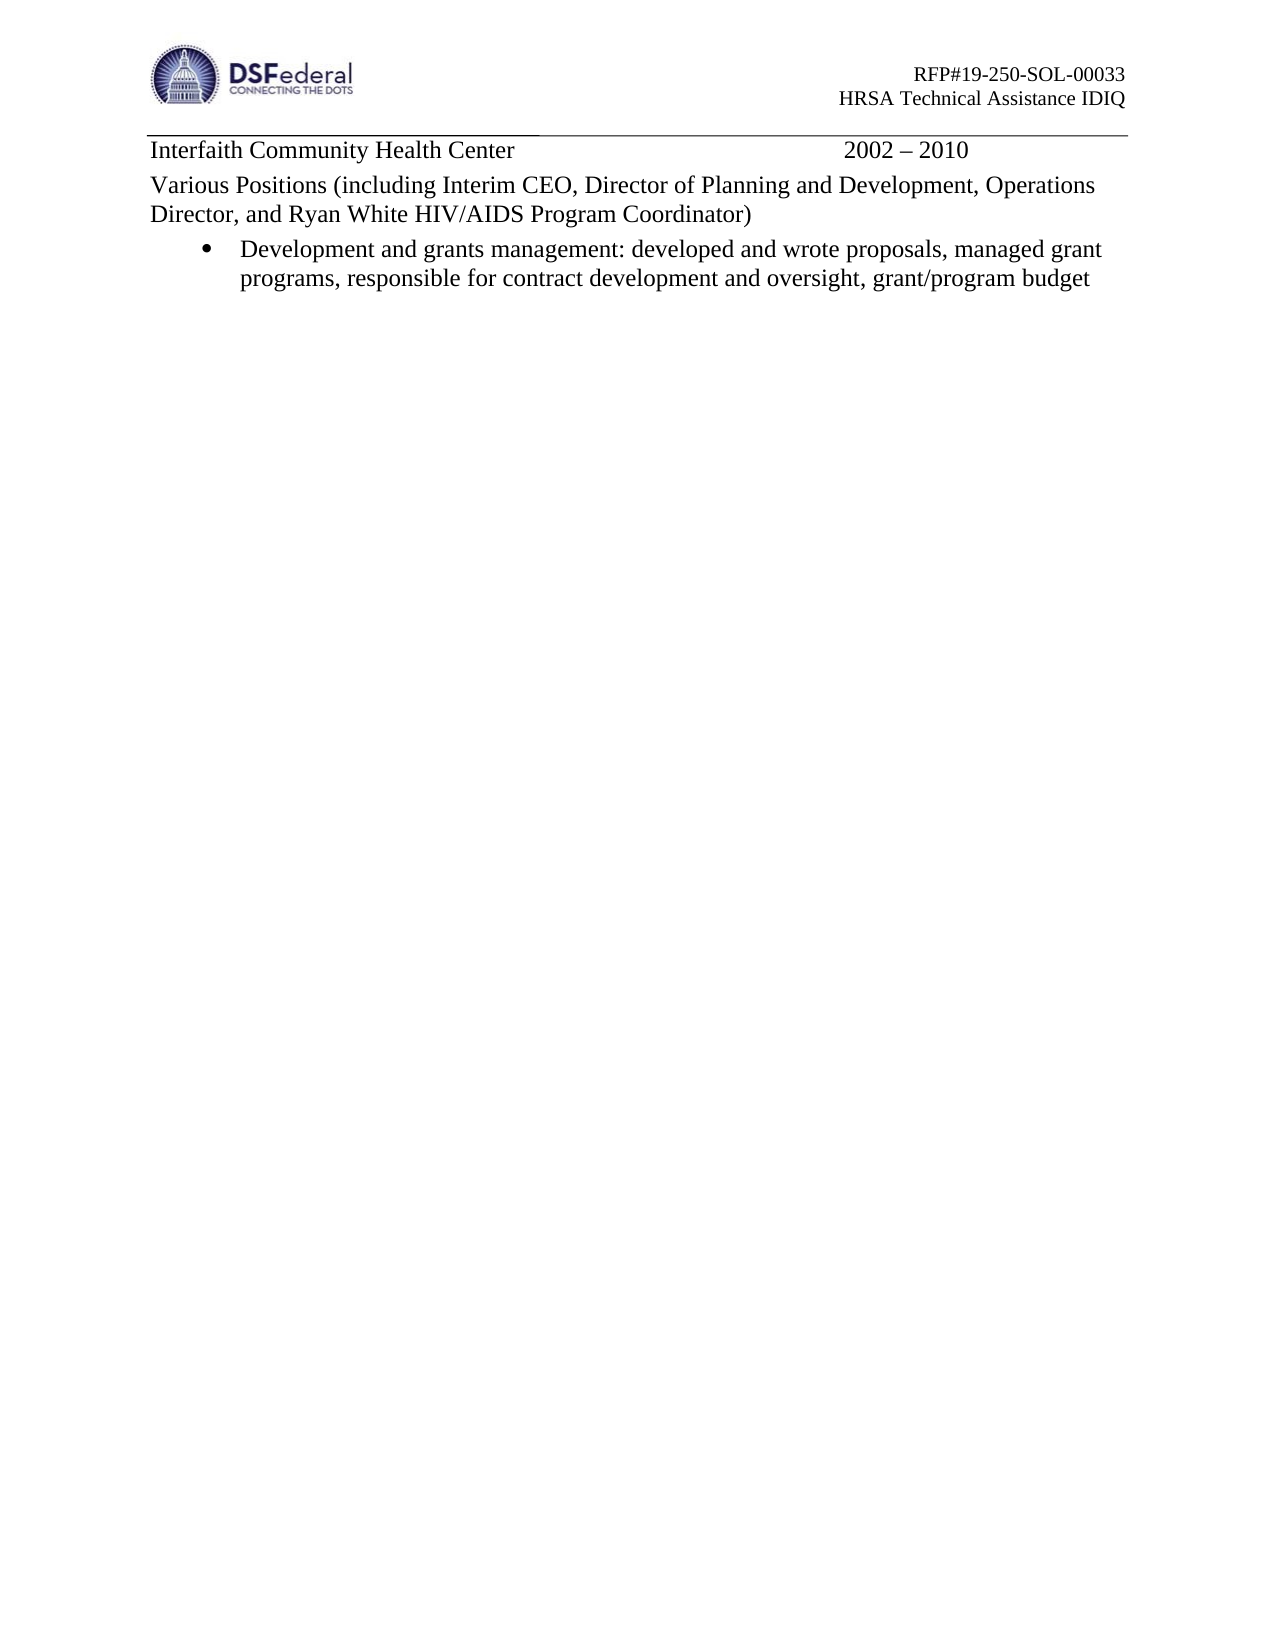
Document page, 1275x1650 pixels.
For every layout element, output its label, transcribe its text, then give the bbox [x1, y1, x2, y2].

list Development and grants management: developed and wrote proposals, managed grant programs, responsible for contract development and oversight, grant/program budget [202, 234, 1102, 292]
text Various Positions (including Interim CEO, Director of Planning and Development, Operations Director, and Ryan White HIV/AIDS Program Coordinator) [150, 171, 1098, 228]
text Interfaith Community Health Center 2002 – 2010 [150, 135, 1244, 164]
picture [149, 32, 355, 105]
